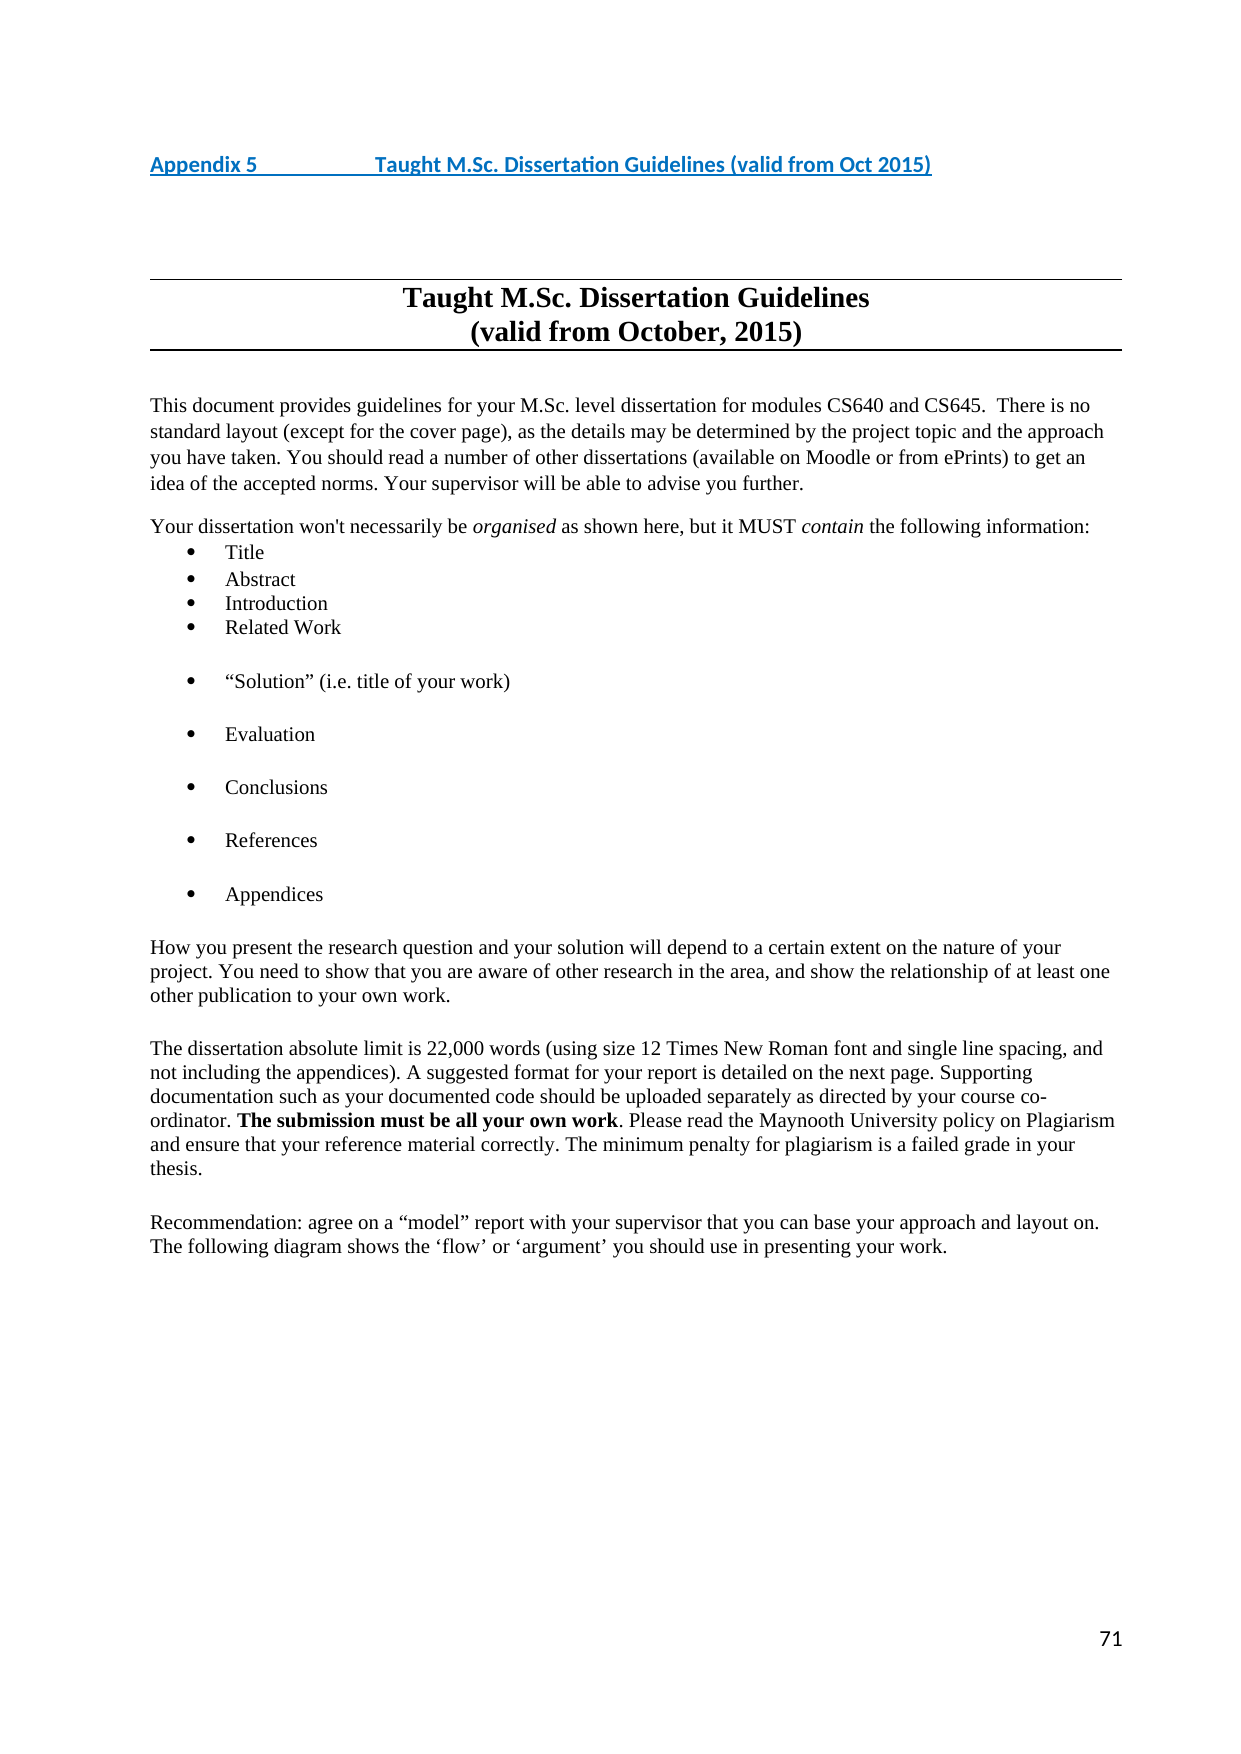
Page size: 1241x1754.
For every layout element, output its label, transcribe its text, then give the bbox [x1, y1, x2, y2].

text This document provides guidelines for your M.Sc. level dissertation for modules CS640 and CS645. There is no standard layout (except for the cover page), as the details may be determined by the project topic and the approach you have taken. You should read a number of other dissertations (available on Moodle or from ePrints) to get an idea of the accepted norms. Your supervisor will be able to advise you further. [150, 393, 1122, 495]
list Abstract [187, 567, 1122, 591]
subtitle Appendix 5 Taught M.Sc. Dissertation Guidelines (valid from Oct 2015) [150, 150, 1122, 178]
list Introduction [187, 591, 1122, 615]
list Appendices [187, 881, 1122, 906]
text How you present the research question and your solution will depend to a certain extent on the nature of your project. You need to show that you are aware of other research in the area, and show the relationship of at least one other publication to your own work. [150, 935, 1122, 1007]
list Title [187, 539, 1122, 564]
text Recommendation: agree on a “model” report with your supervisor that you can base your approach and layout on. The following diagram shows the ‘flow’ or ‘argument’ you should use in presenting your work. [150, 1209, 1122, 1258]
list Conclusions [187, 775, 1122, 799]
text (valid from October, 2015) [150, 314, 1122, 349]
text Taught M.Sc. Dissertation Guidelines [150, 280, 1122, 314]
list Evaluation [187, 722, 1122, 746]
text The dissertation absolute limit is 22,000 words (using size 12 Times New Roman font and single line spacing, and not including the appendices). A suggested format for your report is detailed on the next page. Supporting documentation such as your documented code should be uploaded separately as directed by your course co-ordinator. The submission must be all your own work. Please read the Maynooth University policy on Plagiarism and ensure that your reference material correctly. The minimum penalty for plagiarism is a failed grade in your thesis. [150, 1036, 1122, 1180]
list “Solution” (i.e. title of your work) [187, 668, 1122, 693]
list References [187, 828, 1122, 852]
list Related Work [187, 615, 1122, 639]
text Your dissertation won't necessarily be organised as shown here, but it MUST contain the following information: [150, 514, 1122, 538]
